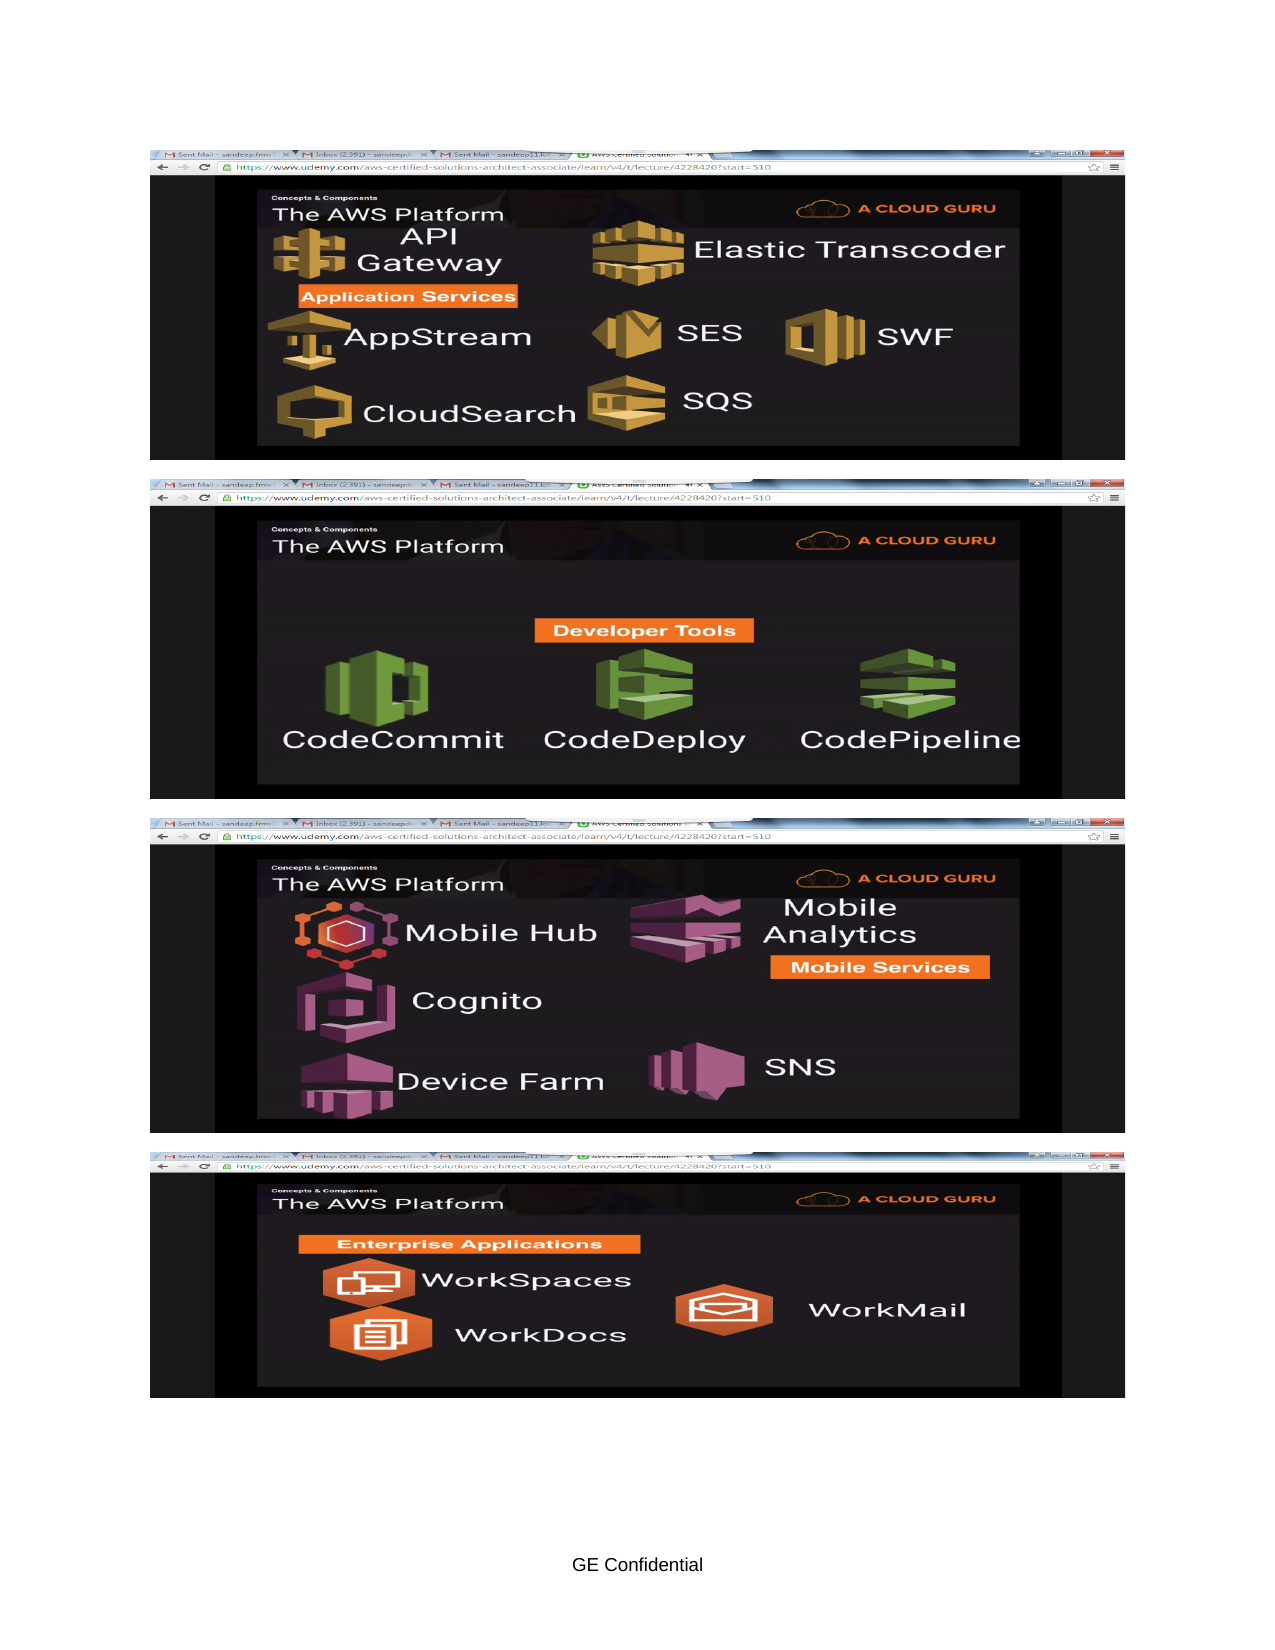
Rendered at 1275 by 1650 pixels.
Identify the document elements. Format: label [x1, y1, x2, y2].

picture [150, 818, 1125, 1133]
picture [150, 1152, 1125, 1398]
picture [150, 479, 1125, 799]
picture [150, 150, 1125, 460]
